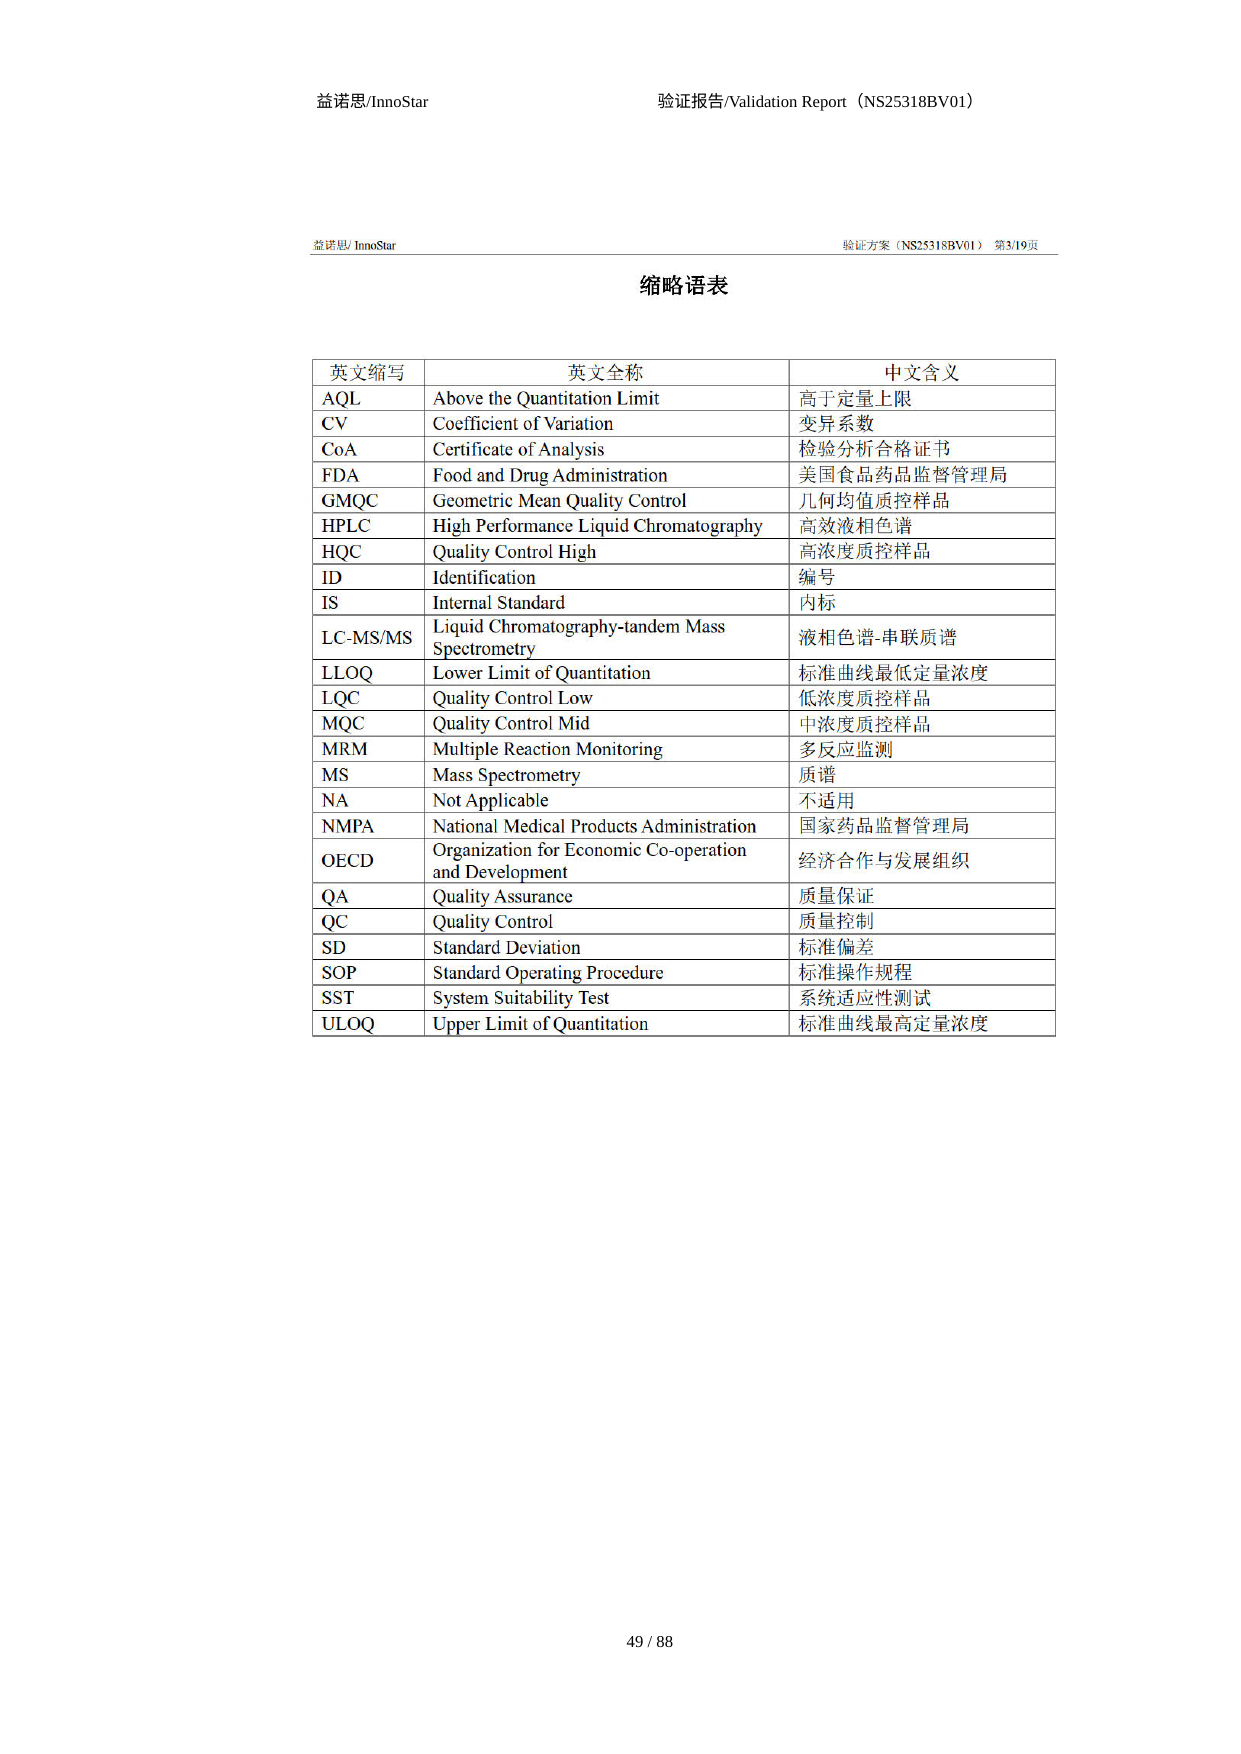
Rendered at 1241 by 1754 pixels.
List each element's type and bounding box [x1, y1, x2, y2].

picture [177, 147, 1123, 1485]
